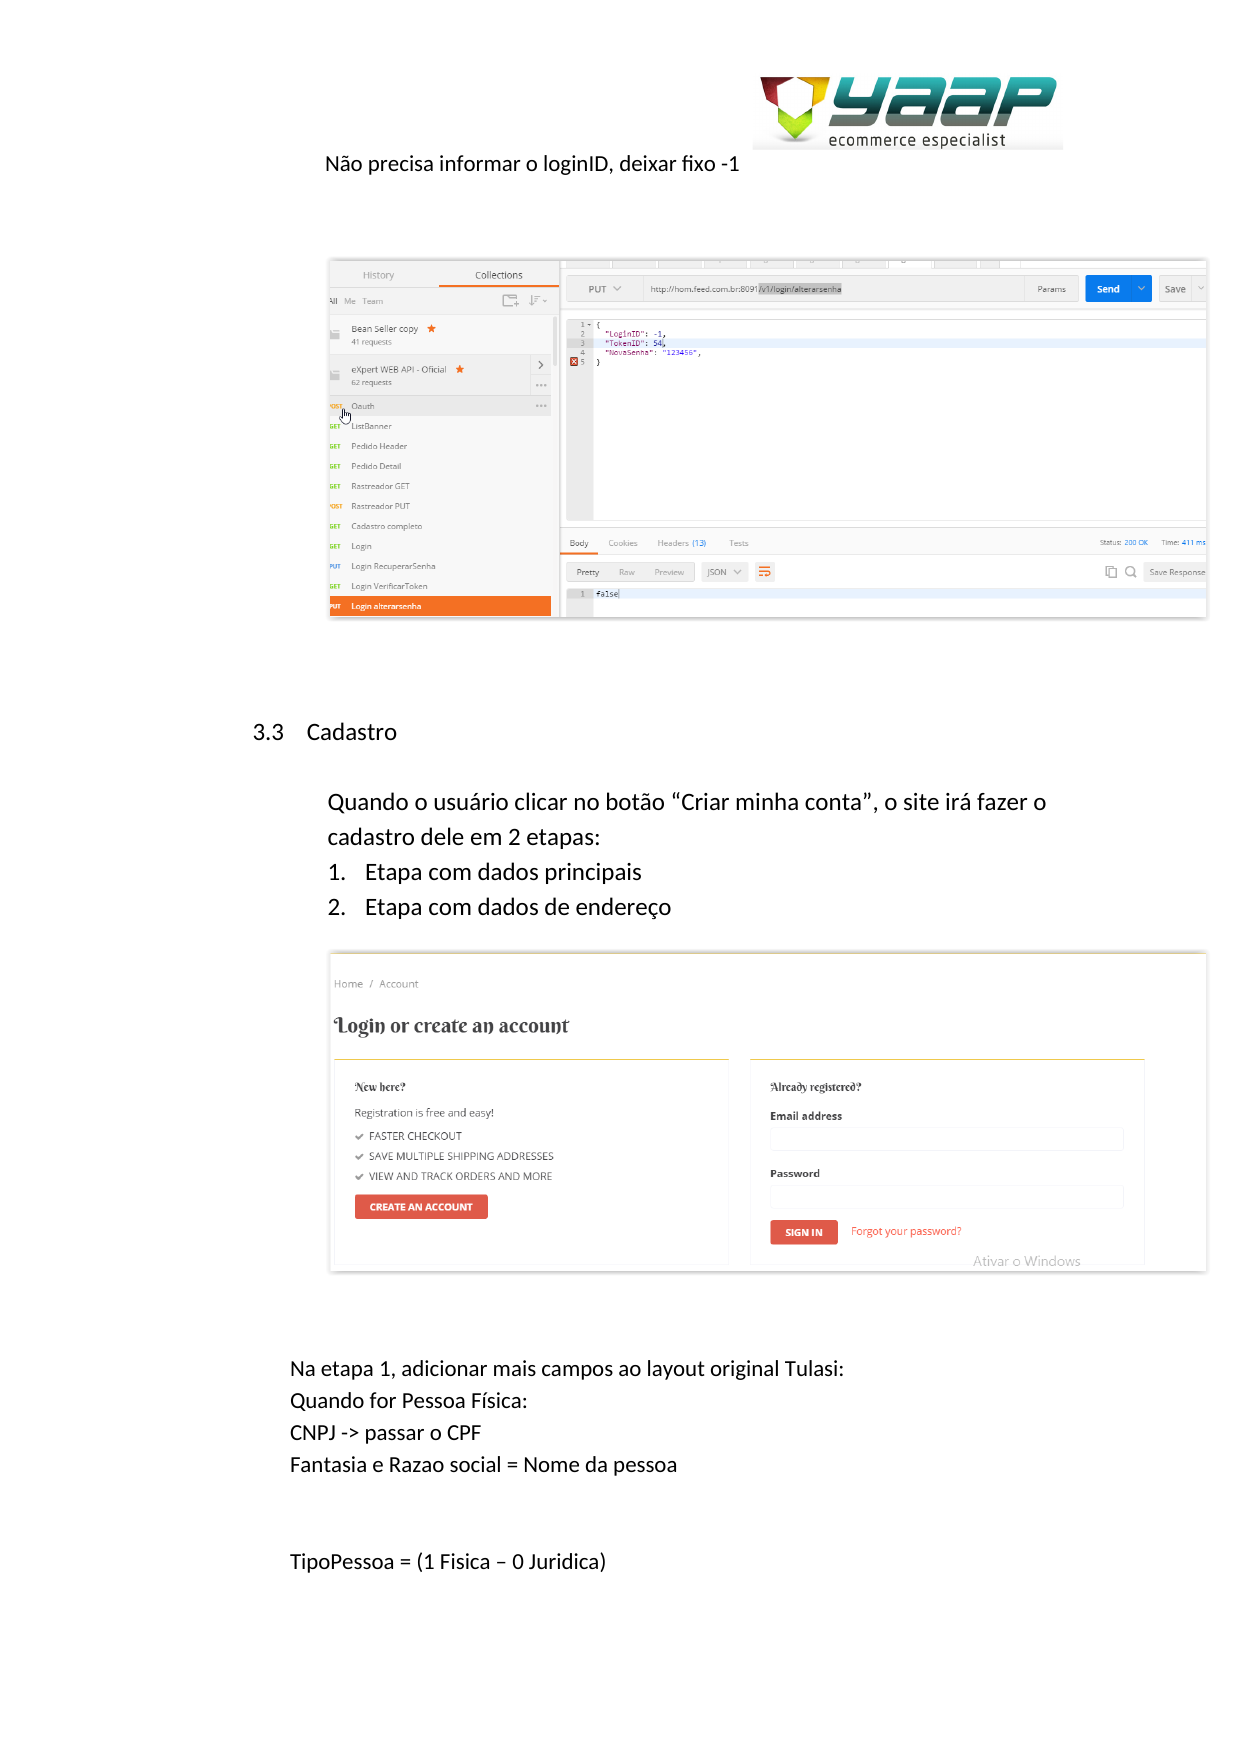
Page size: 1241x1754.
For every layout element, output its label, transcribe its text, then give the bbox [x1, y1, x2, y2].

list Quando o usuário clicar no botão “Criar minha conta”, o site irá fazer o cadastro dele em 2 etapas: [327, 786, 1063, 852]
list Na etapa 1, adicionar mais campos ao layout original Tulasi: [290, 1354, 1063, 1382]
picture [752, 73, 1064, 150]
list Etapa com dados principais [327, 856, 1063, 887]
picture [324, 255, 1211, 622]
list CNPJ -> passar o CPF [290, 1418, 1063, 1446]
text Não precisa informar o loginID, deixar fixo -1 [251, 149, 1063, 177]
list Cadastro [252, 716, 1063, 747]
picture [324, 947, 1211, 1276]
list Quando for Pessoa Física: [290, 1386, 1063, 1414]
list TipoPessoa = (1 Fisica – 0 Juridica) [290, 1547, 1063, 1575]
list Fantasia e Razao social = Nome da pessoa [290, 1451, 1063, 1478]
list Etapa com dados de endereço [327, 891, 1063, 922]
